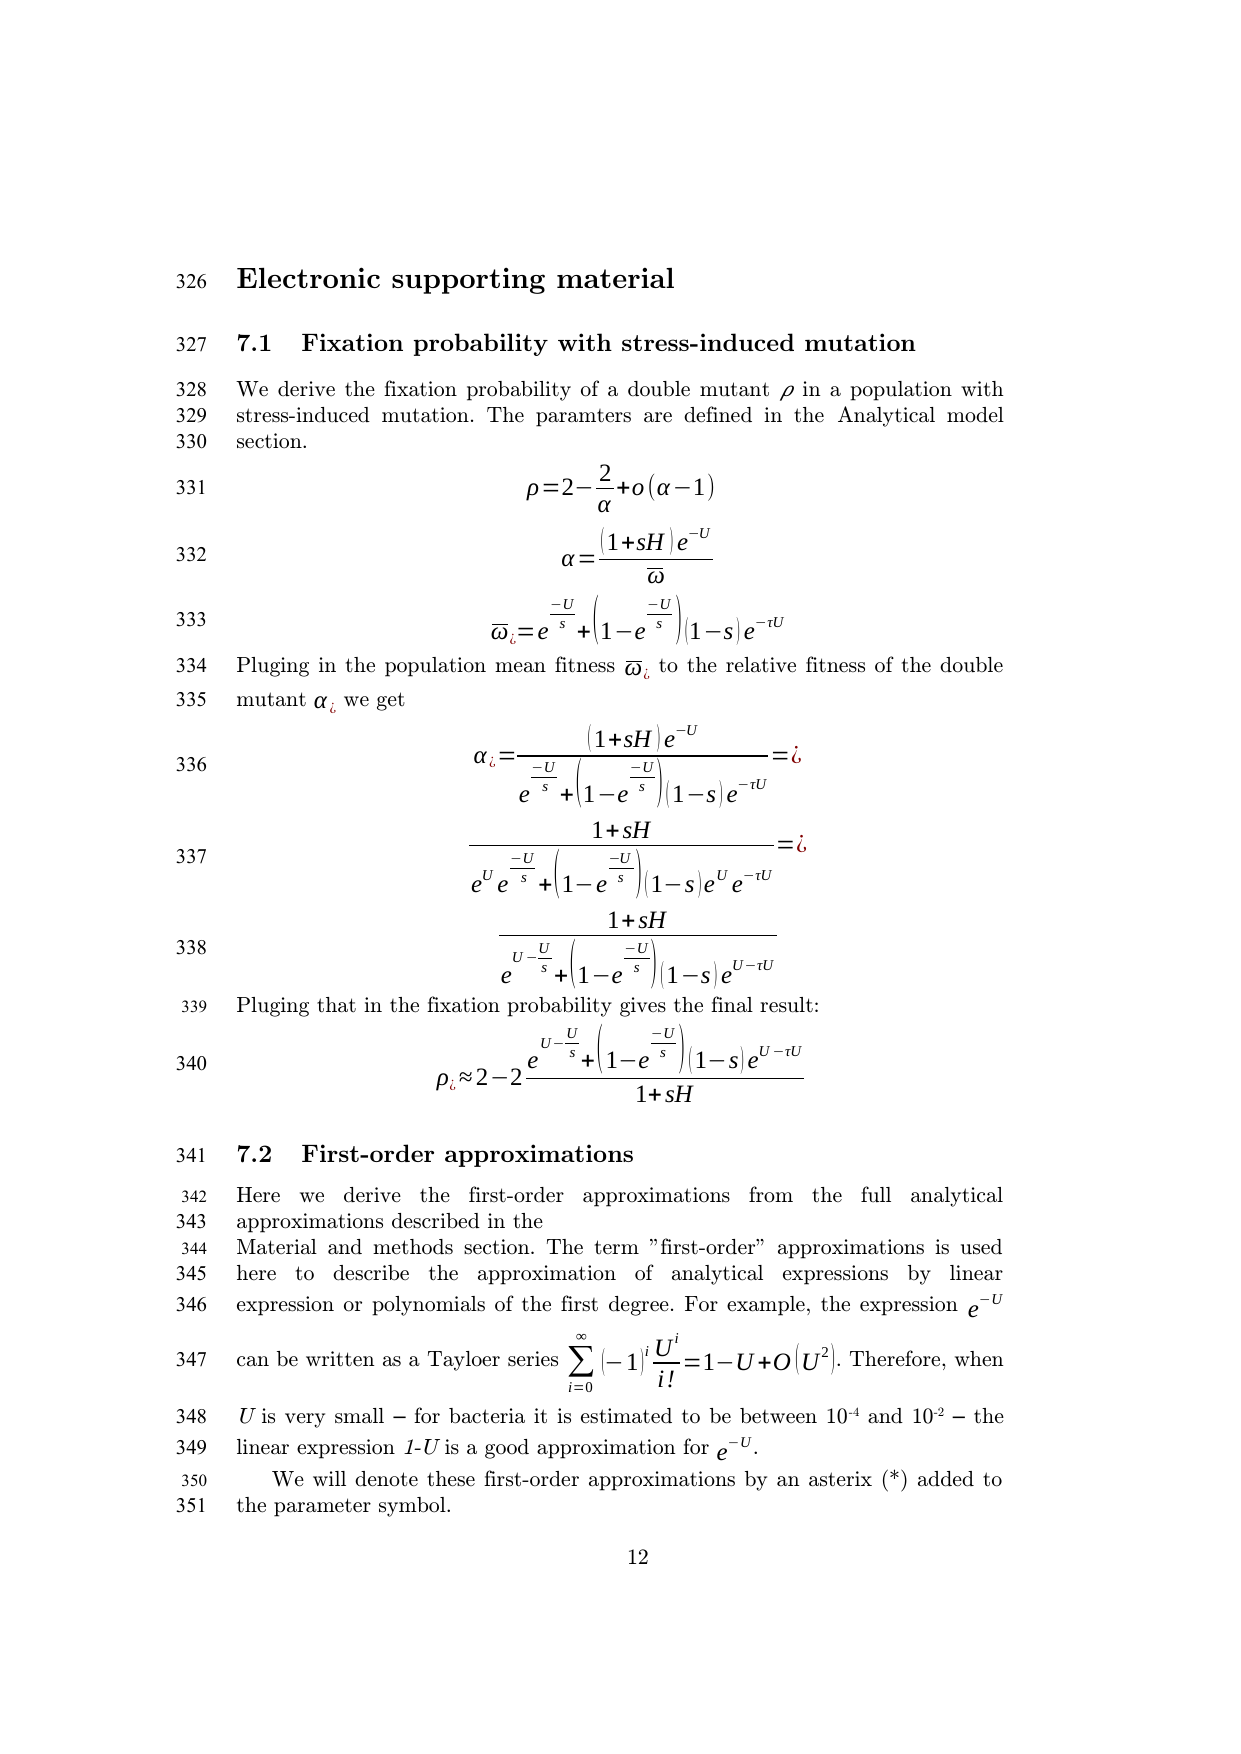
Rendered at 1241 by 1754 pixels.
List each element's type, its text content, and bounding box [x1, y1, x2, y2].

text Here we derive the first-order approximations from the full analytical approximations described in the Methods [236, 1187, 1004, 1233]
text Analytical model section. The term "first-order" approximations is used here to describe the approximation of analytical expressions by linear expression or polynomials of the first degree. For example, the expression can be written as a Tayloer series . Therefore, when U is very small – for bacteria it is estimated to be between 10-4 and 10-2 – the linear expression 1-U is a good approximation for . [236, 1239, 1004, 1465]
text Pluging that in the fixation probability gives the final result: [236, 997, 1004, 1017]
text Pluging in the population mean fitness to the relative fitness of the double mutant we get [236, 653, 1004, 715]
subtitle First-order approximations [236, 1144, 1004, 1167]
text We derive the fixation probability of a double mutant 𝜌 in a population with stress-induced mutation. The paramters are defined in the Analytical model section. [236, 376, 1004, 453]
text We will denote these first-order approximations by an asterix (*) added to the parameter symbol. [236, 1471, 1004, 1517]
subtitle Fixation probability with stress-induced mutation [236, 333, 1004, 356]
subtitle Electronic supporting material [236, 268, 1004, 294]
